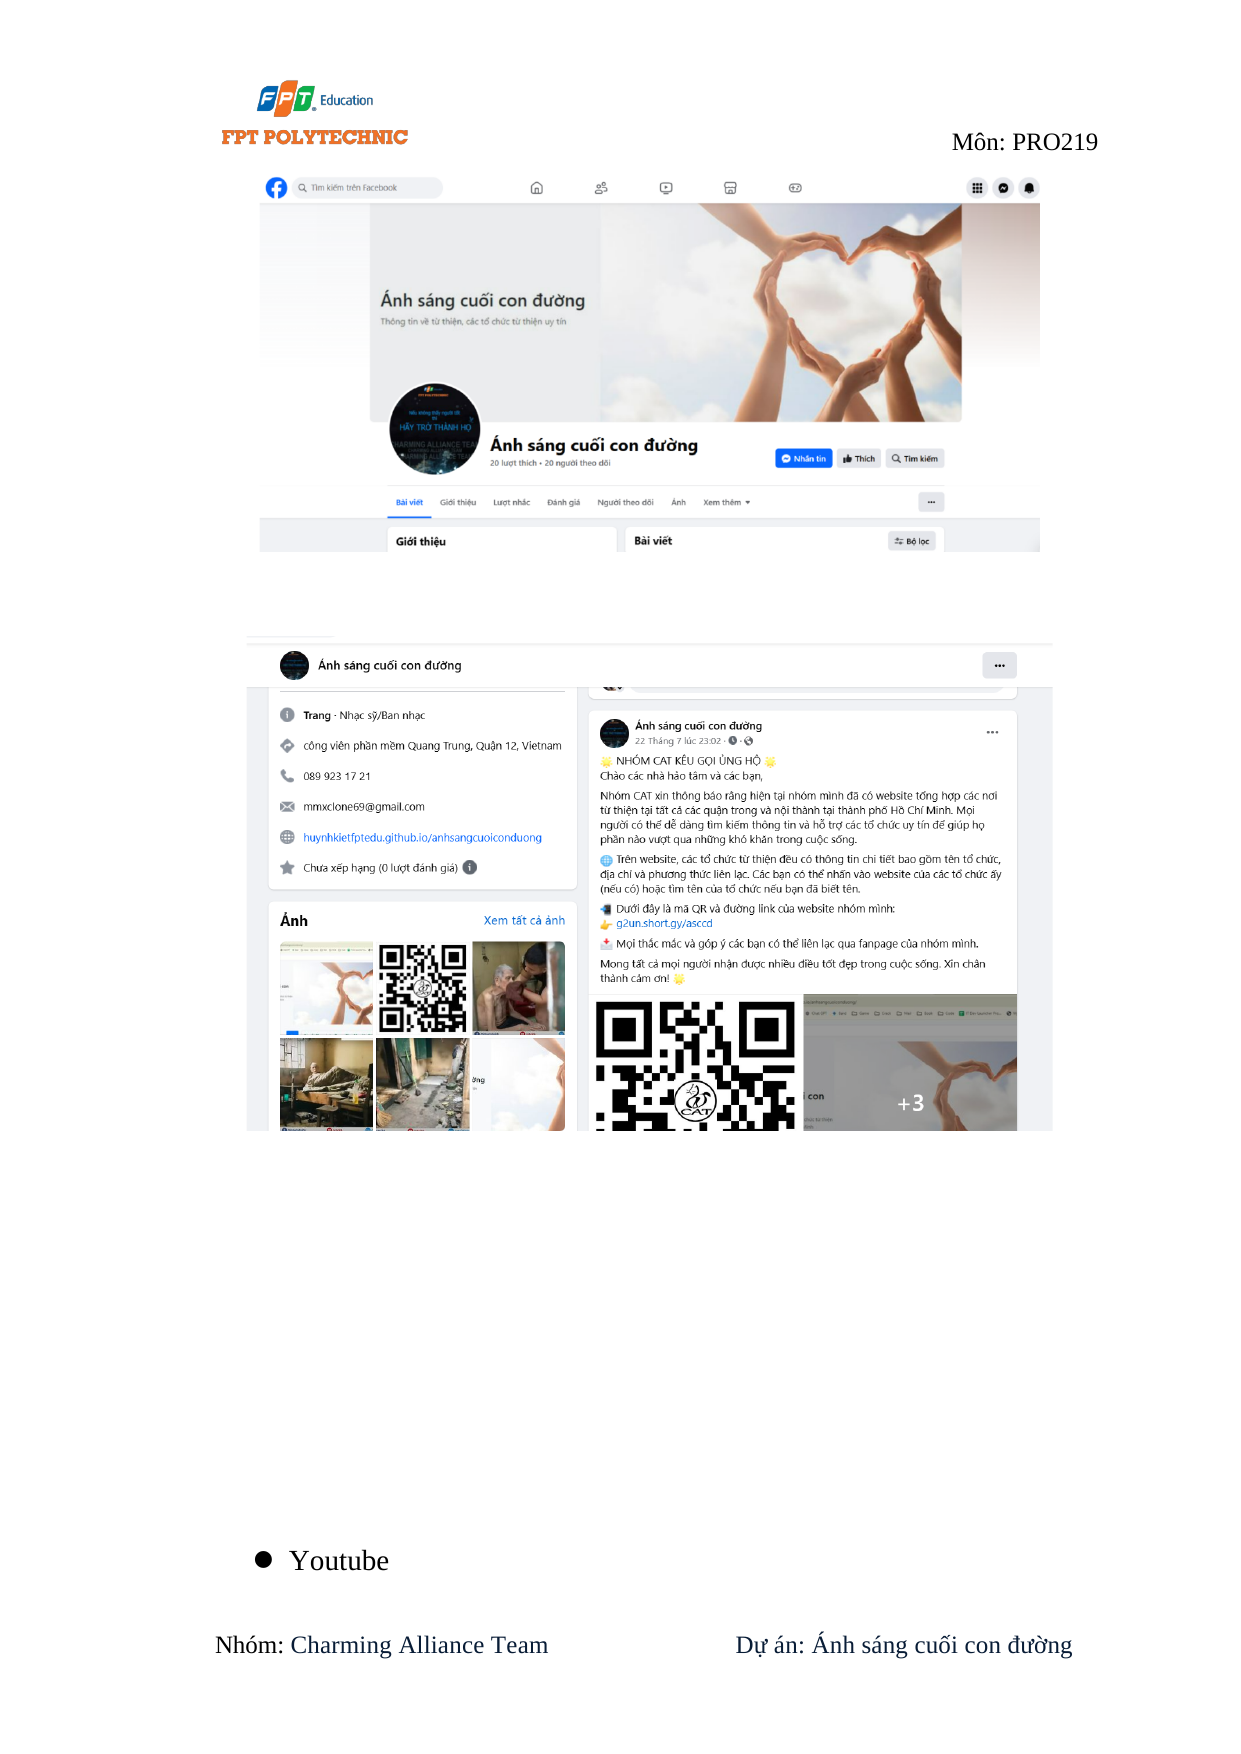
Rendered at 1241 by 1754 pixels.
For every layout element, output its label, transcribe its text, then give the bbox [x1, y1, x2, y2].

picture [215, 75, 414, 150]
picture [259, 175, 1040, 552]
text Youtube [177, 1543, 1122, 1577]
picture [246, 636, 1053, 1131]
